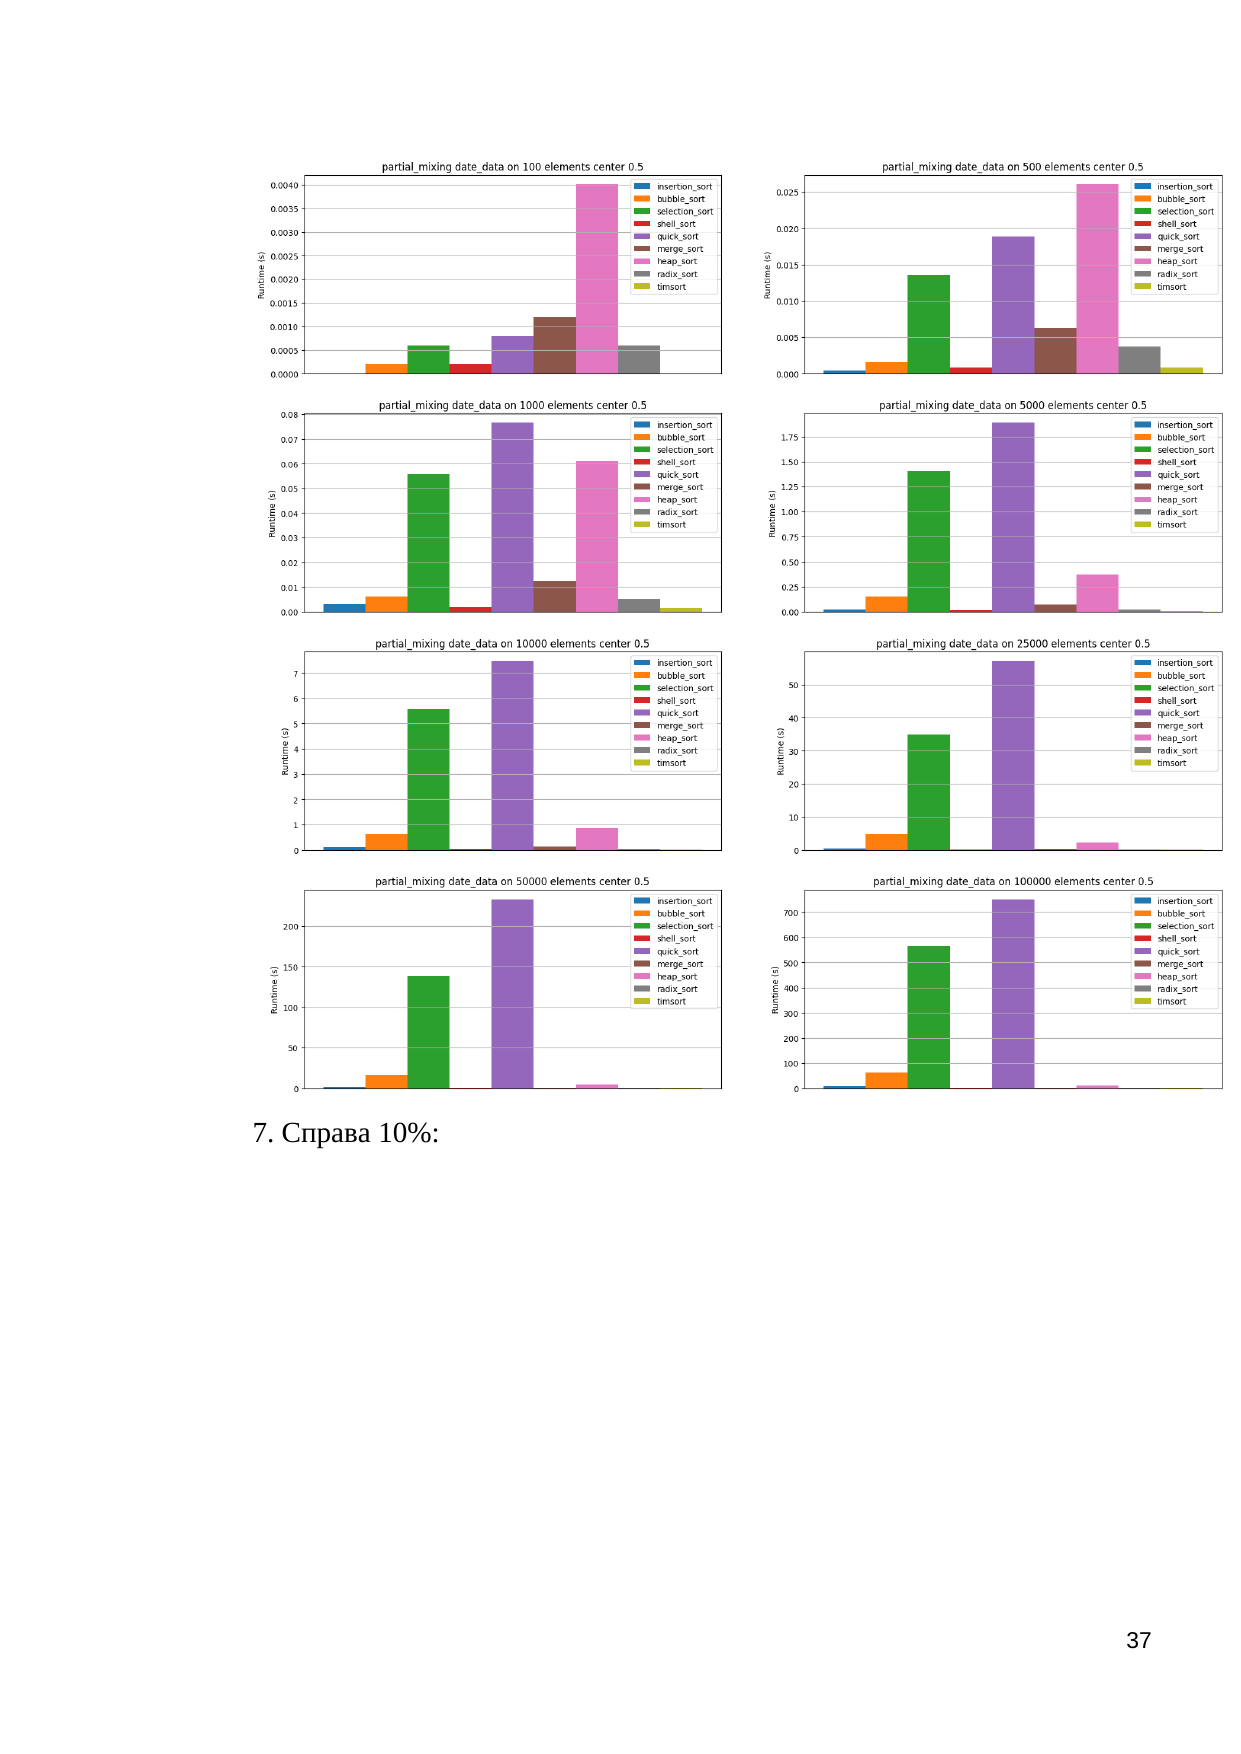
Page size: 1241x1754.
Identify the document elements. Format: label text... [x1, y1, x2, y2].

picture [252, 156, 1227, 1099]
